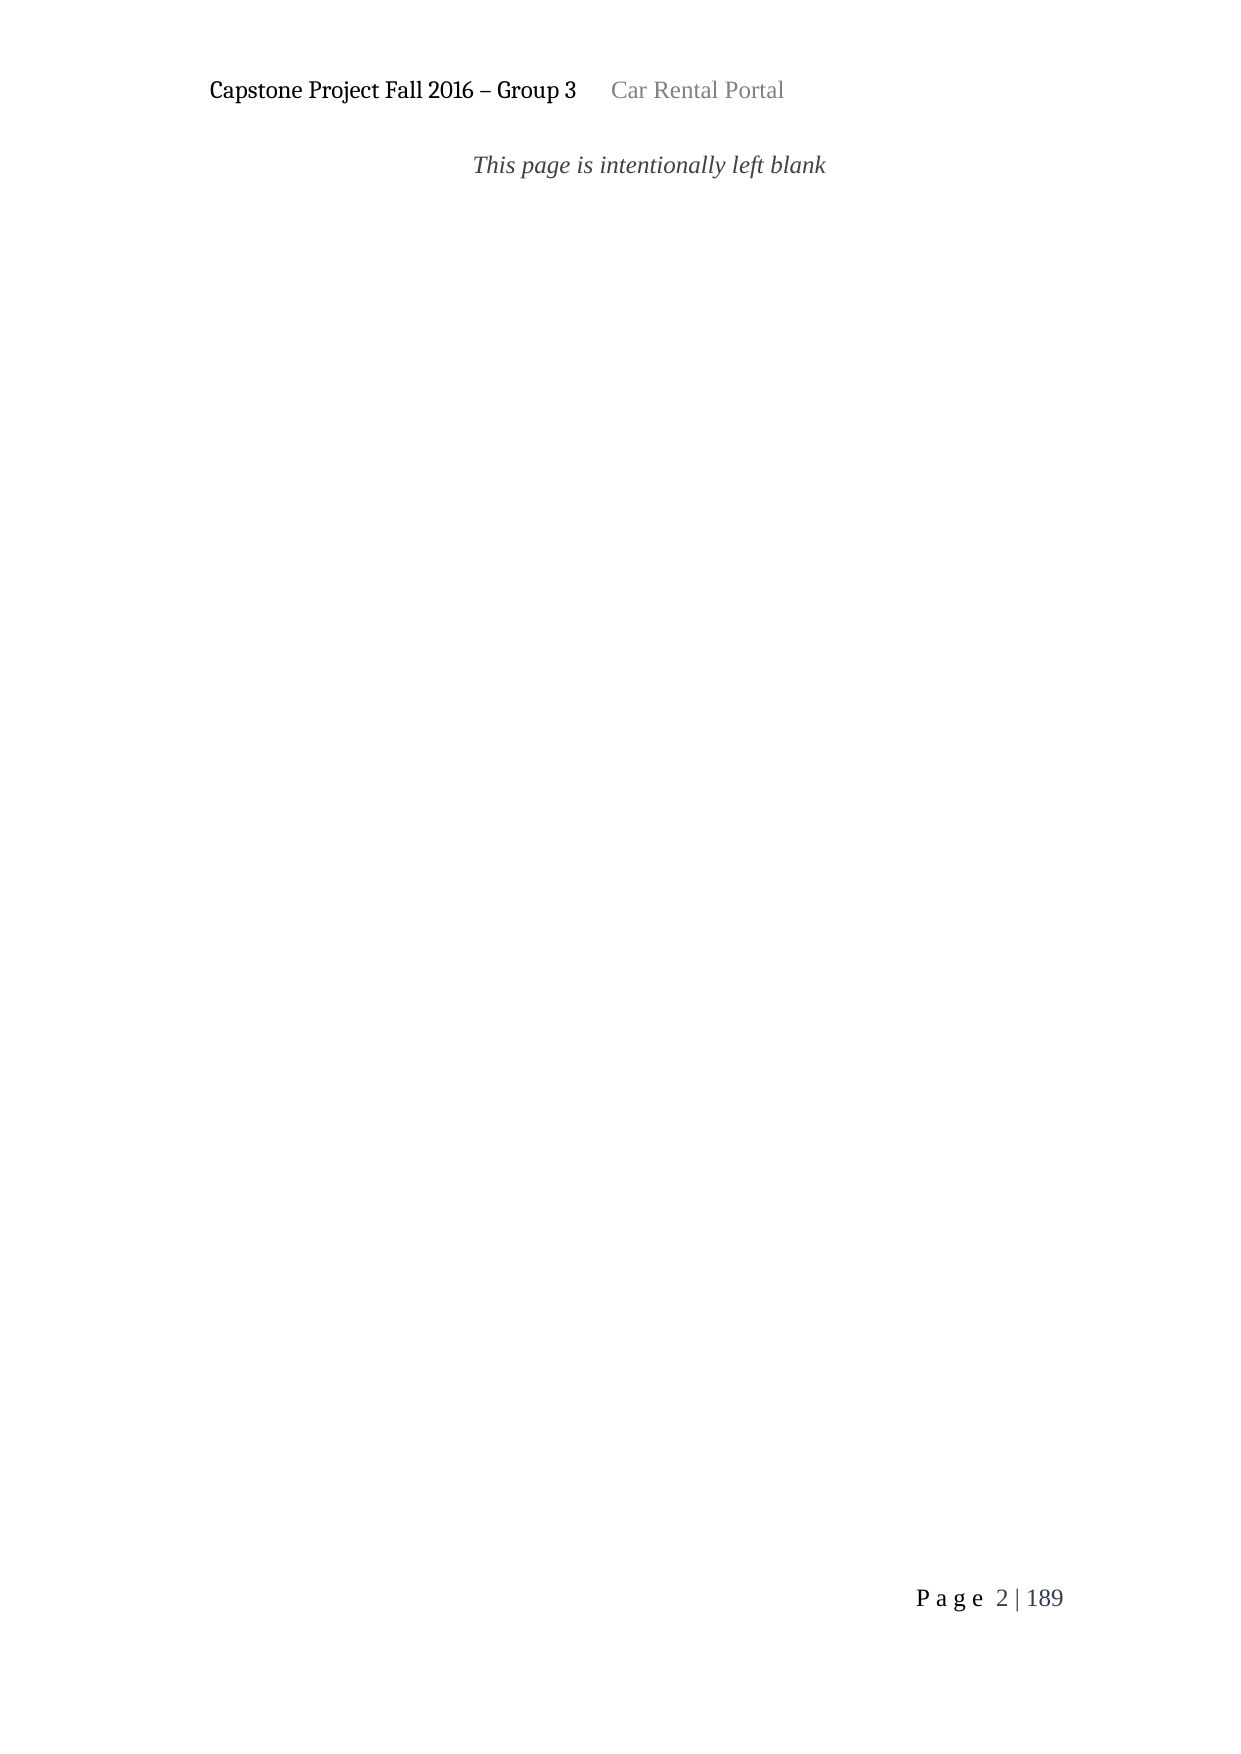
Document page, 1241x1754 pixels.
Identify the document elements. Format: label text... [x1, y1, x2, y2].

text This page is intentionally left blank [210, 150, 1090, 179]
